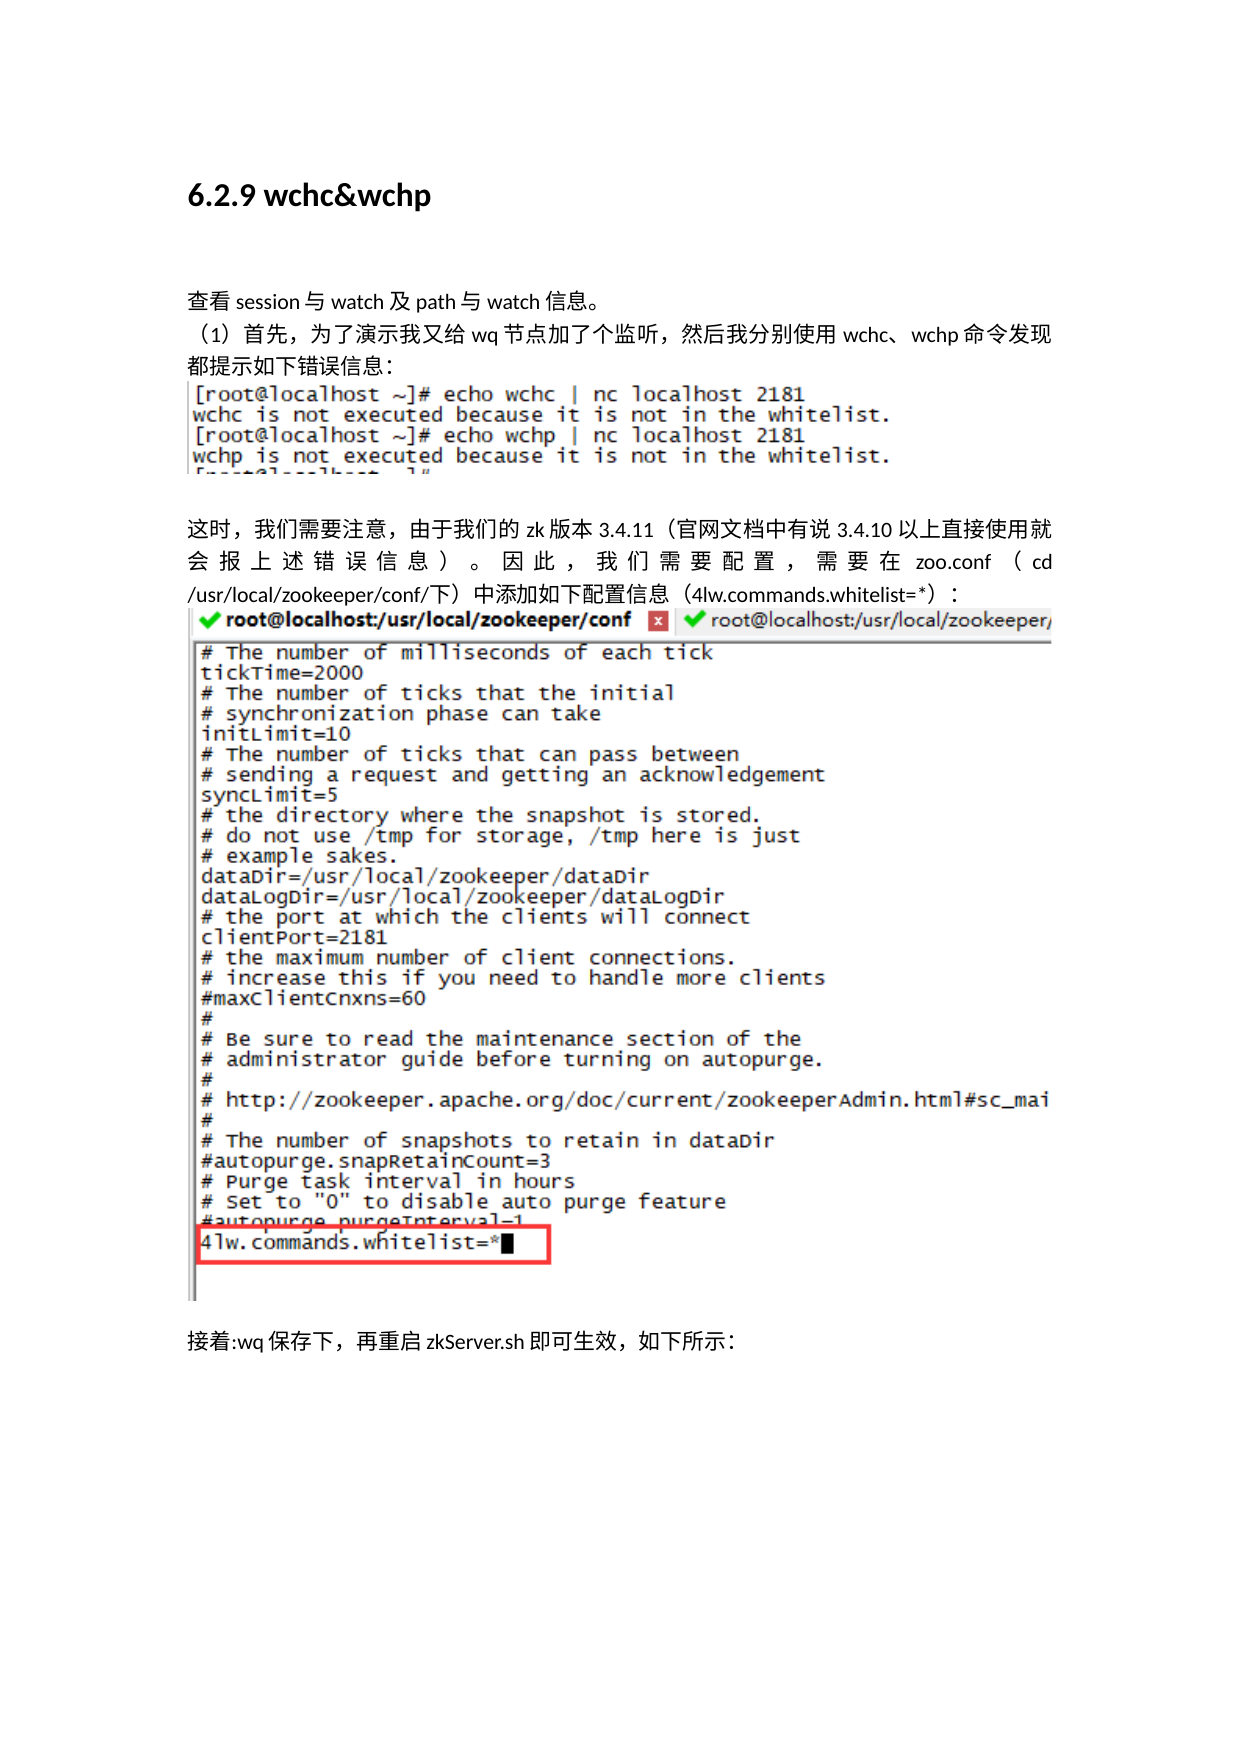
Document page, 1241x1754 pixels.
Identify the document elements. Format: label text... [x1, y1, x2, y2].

text （1）首先，为了演示我又给wq节点加了个监听，然后我分别使用wchc、wchp命令发现都提示如下错误信息： [187, 316, 1053, 381]
picture [187, 381, 908, 474]
text 查看session与watch 及path与watch信息。 [187, 284, 1053, 316]
picture [187, 608, 1052, 1301]
subtitle 6.2.9 wchc&wchp [187, 162, 1053, 227]
text 接着:wq保存下，再重启zkServer.sh即可生效，如下所示： [187, 1324, 1053, 1356]
text 这时，我们需要注意，由于我们的zk版本3.4.11（官网文档中有说3.4.10以上直接使用就会报上述错误信息）。因此，我们需要配置，需要在zoo.conf（cd /usr/local/zookeeper/conf/下）中添加如下配置信息（4lw.commands.whitelist=*）： [187, 511, 1053, 609]
